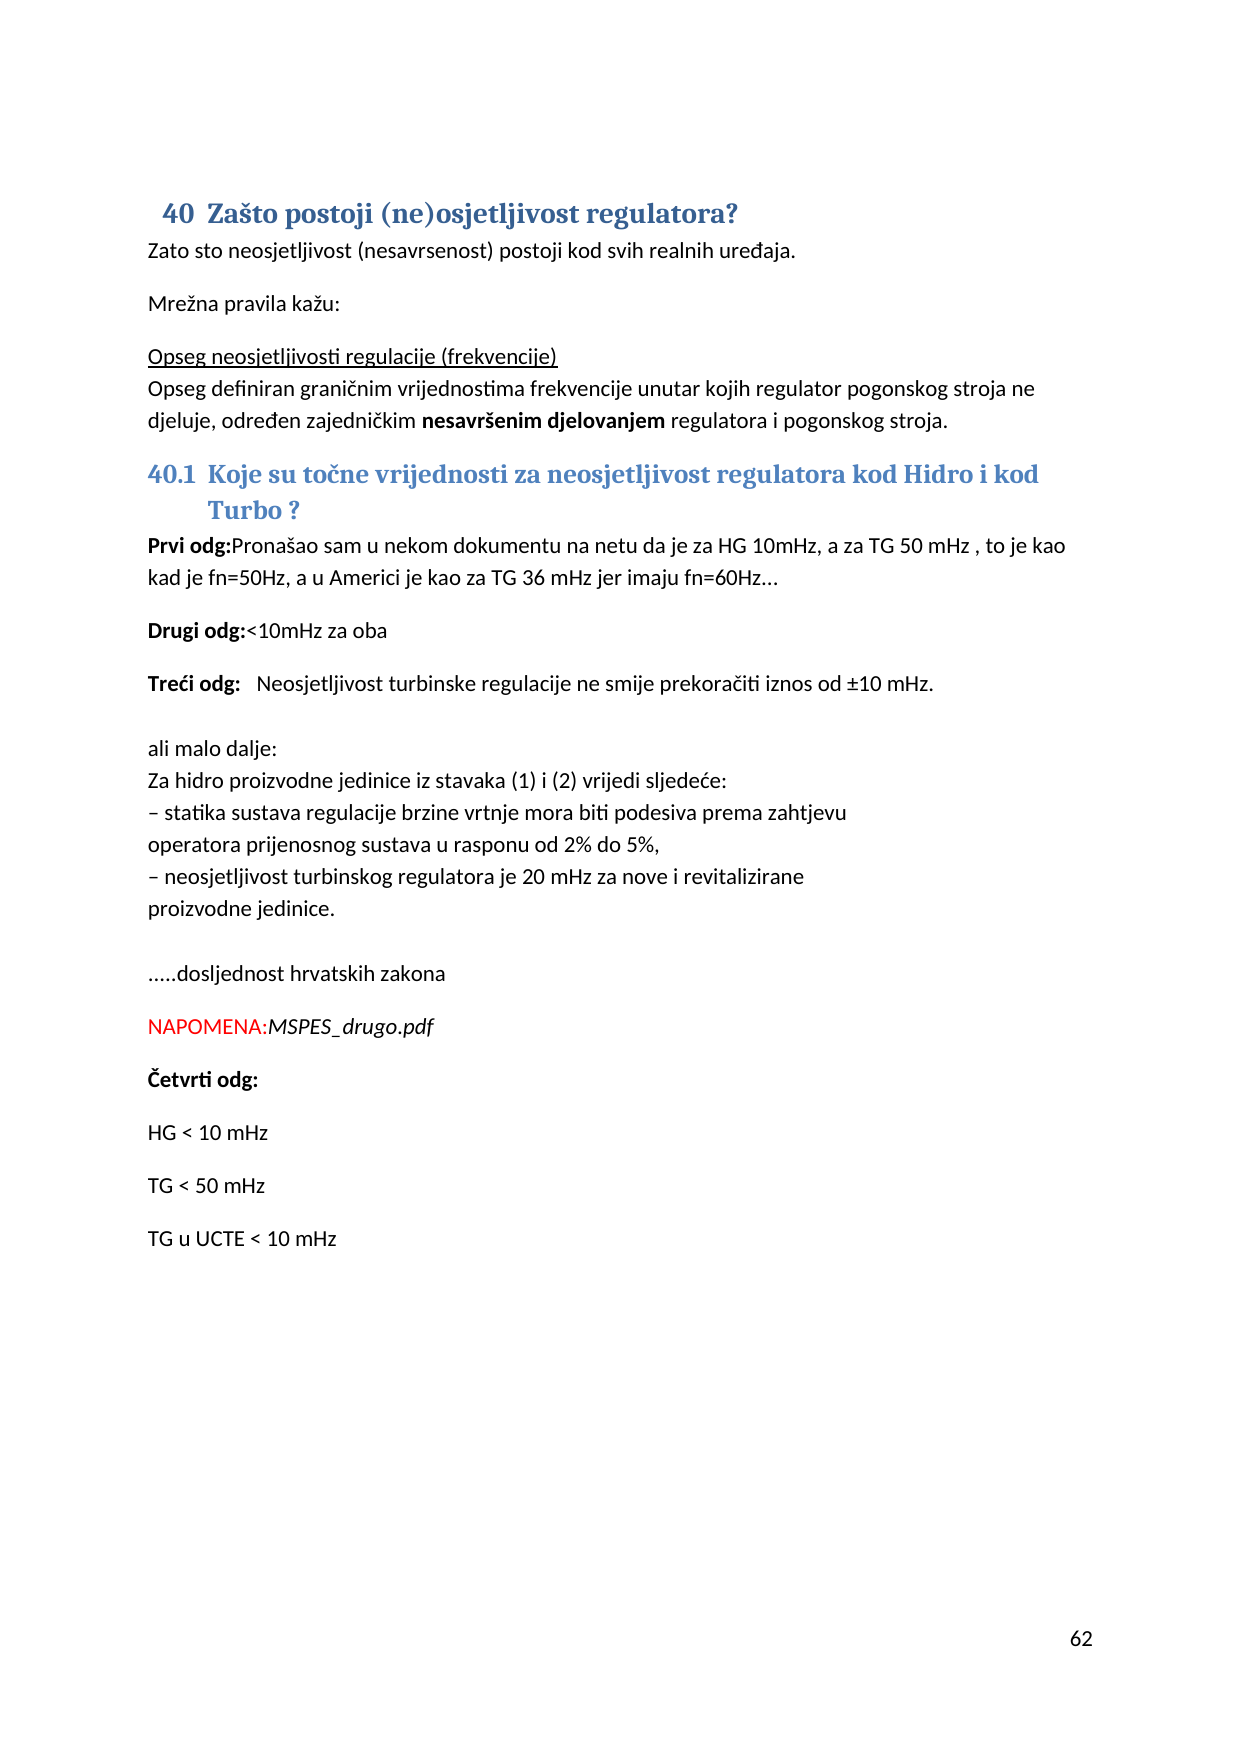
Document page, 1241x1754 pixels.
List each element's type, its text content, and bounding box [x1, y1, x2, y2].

text TG u UCTE < 10 mHz [148, 1224, 1093, 1252]
text Opseg neosjetljivosti regulacije (frekvencije) Opseg definiran graničnim vrijednostima frekvencije unutar kojih regulator pogonskog stroja ne djeluje, određen zajedničkim nesavršenim djelovanjem regulatora i pogonskog stroja. [148, 342, 1093, 434]
text Treći odg: Neosjetljivost turbinske regulacije ne smije prekoračiti iznos od ±10 mHz. ali malo dalje: Za hidro proizvodne jedinice iz stavaka (1) i (2) vrijedi sljedeće: – statika sustava regulacije brzine vrtnje mora biti podesiva prema zahtjevu operatora prijenosnog sustava u rasponu od 2% do 5%, – neosjetljivost turbinskog regulatora je 20 mHz za nove i revitalizirane proizvodne jedinice. .....dosljednost hrvatskih zakona [148, 669, 1093, 987]
subtitle Zašto postoji (ne)osjetljivost regulatora? [162, 198, 1093, 231]
text HG < 10 mHz [148, 1118, 1093, 1146]
text Zato sto neosjetljivost (nesavrsenost) postoji kod svih realnih uređaja. [148, 236, 1093, 264]
text Drugi odg:<10mHz za oba [148, 616, 1093, 644]
text Mrežna pravila kažu: [148, 289, 1093, 317]
text Prvi odg:Pronašao sam u nekom dokumentu na netu da je za HG 10mHz, a za TG 50 mHz , to je kao kad je fn=50Hz, a u Americi je kao za TG 36 mHz jer imaju fn=60Hz... [148, 531, 1093, 591]
text TG < 50 mHz [148, 1171, 1093, 1199]
subtitle Koje su točne vrijednosti za neosjetljivost regulatora kod Hidro i kod Turbo ? [148, 459, 1093, 526]
text NAPOMENA:MSPES_drugo.pdf [148, 1012, 1093, 1040]
text Četvrti odg: [148, 1065, 1093, 1093]
